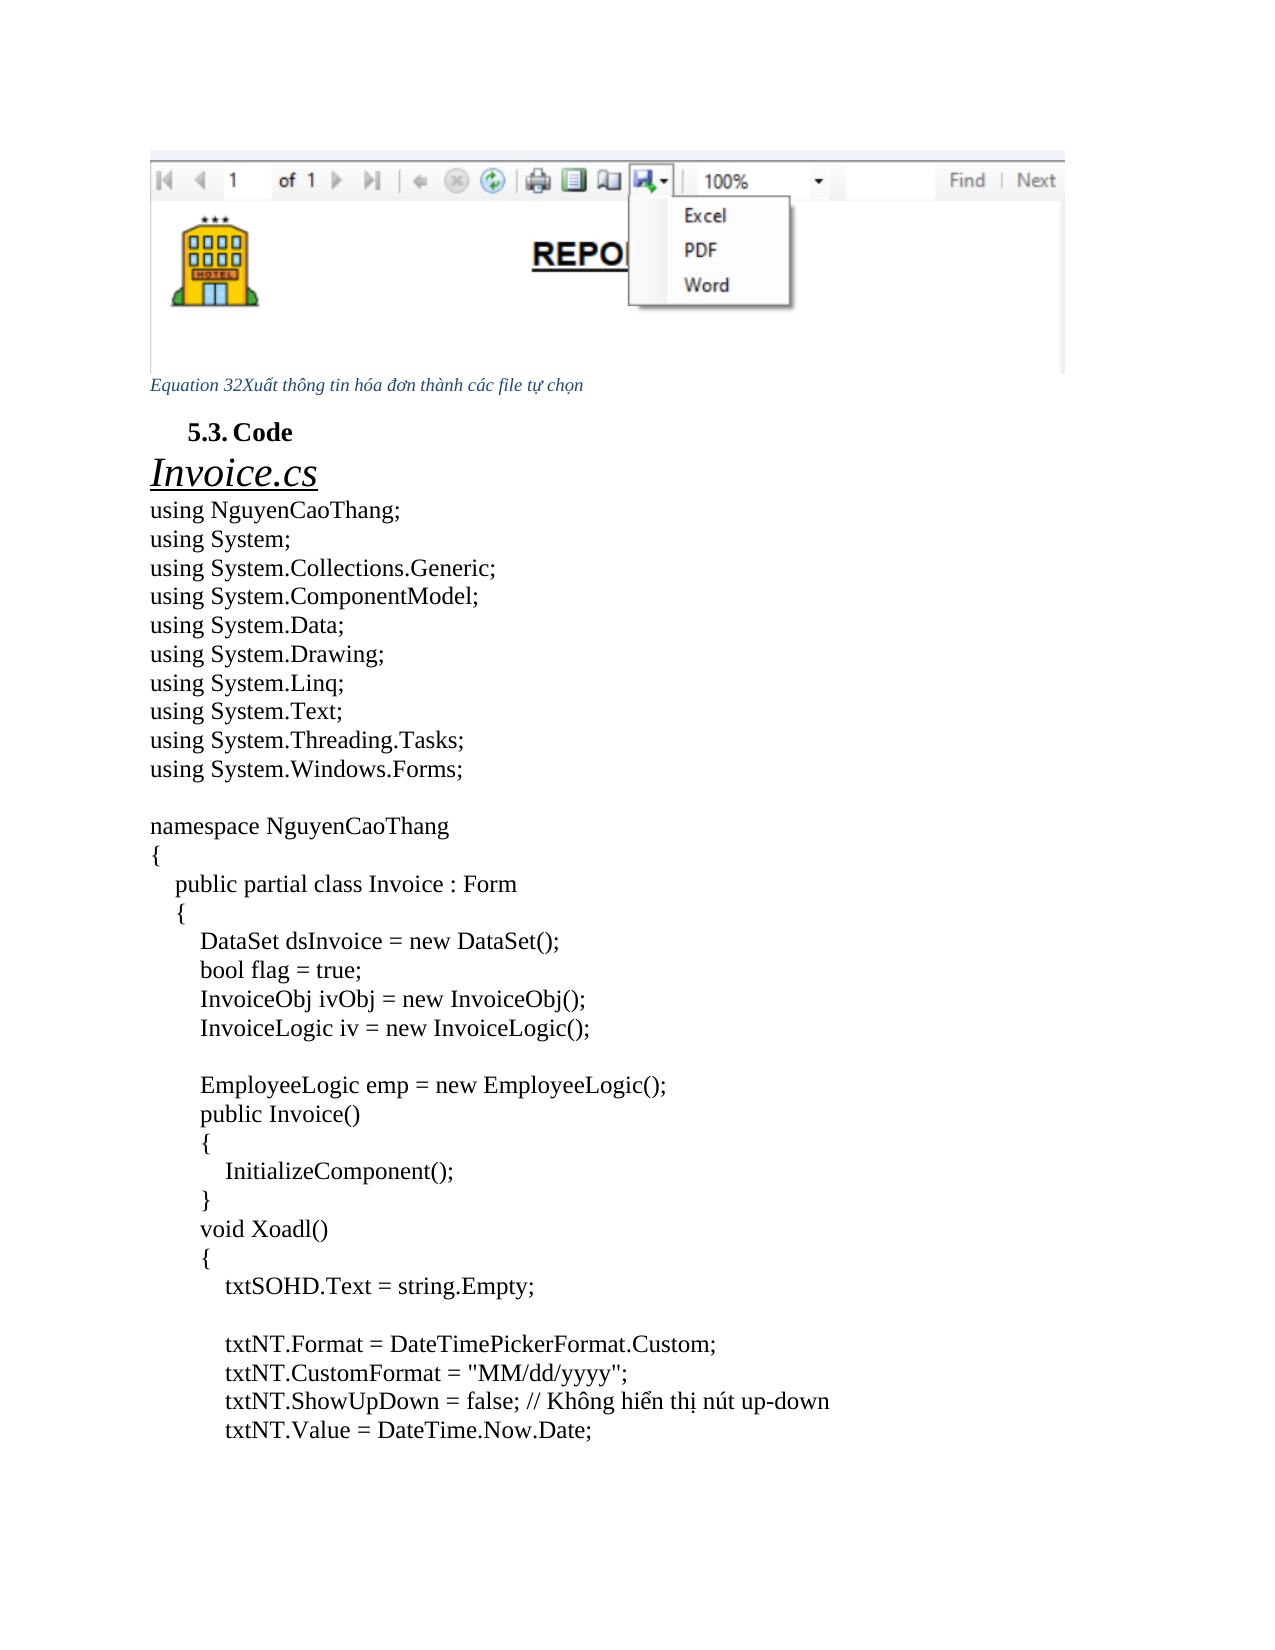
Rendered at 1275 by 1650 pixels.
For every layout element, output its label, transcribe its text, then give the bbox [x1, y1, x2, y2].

text txtNT.Value = DateTime.Now.Date; [150, 1415, 1125, 1444]
text EmployeeLogic emp = new EmployeeLogic(); [150, 1070, 1125, 1099]
text { [150, 1243, 1125, 1271]
text InvoiceLogic iv = new InvoiceLogic(); [150, 1013, 1125, 1041]
text DataSet dsInvoice = new DataSet(); [150, 926, 1125, 955]
text namespace NguyenCaoThang [150, 811, 1125, 840]
text Equation 32Xuất thông tin hóa đơn thành các file tự chọn [150, 374, 1125, 395]
text public Invoice() [150, 1099, 1125, 1128]
text using System.Threading.Tasks; [150, 725, 1125, 754]
text txtNT.CustomFormat = "MM/dd/yyyy"; [150, 1358, 1125, 1386]
text using NguyenCaoThang; [150, 495, 1125, 524]
text { [150, 1128, 1125, 1156]
text using System.ComponentModel; [150, 581, 1125, 610]
text void Xoadl() [150, 1214, 1125, 1243]
text { [150, 898, 1125, 926]
text } [150, 1185, 1125, 1214]
subtitle Code [187, 416, 1125, 447]
text InitializeComponent(); [150, 1156, 1125, 1185]
text using System.Data; [150, 610, 1125, 639]
text using System; [150, 524, 1125, 553]
text using System.Windows.Forms; [150, 754, 1125, 783]
text txtNT.ShowUpDown = false; // Không hiển thị nút up-down [150, 1386, 1125, 1415]
text using System.Drawing; [150, 639, 1125, 668]
text using System.Text; [150, 696, 1125, 725]
text using System.Collections.Generic; [150, 553, 1125, 581]
text txtNT.Format = DateTimePickerFormat.Custom; [150, 1329, 1125, 1358]
text Invoice.cs [150, 447, 1125, 495]
text { [150, 840, 1125, 869]
text using System.Linq; [150, 668, 1125, 696]
text public partial class Invoice : Form [150, 869, 1125, 898]
picture [150, 150, 1065, 374]
text txtSOHD.Text = string.Empty; [150, 1271, 1125, 1300]
text bool flag = true; [150, 955, 1125, 984]
text InvoiceObj ivObj = new InvoiceObj(); [150, 984, 1125, 1013]
